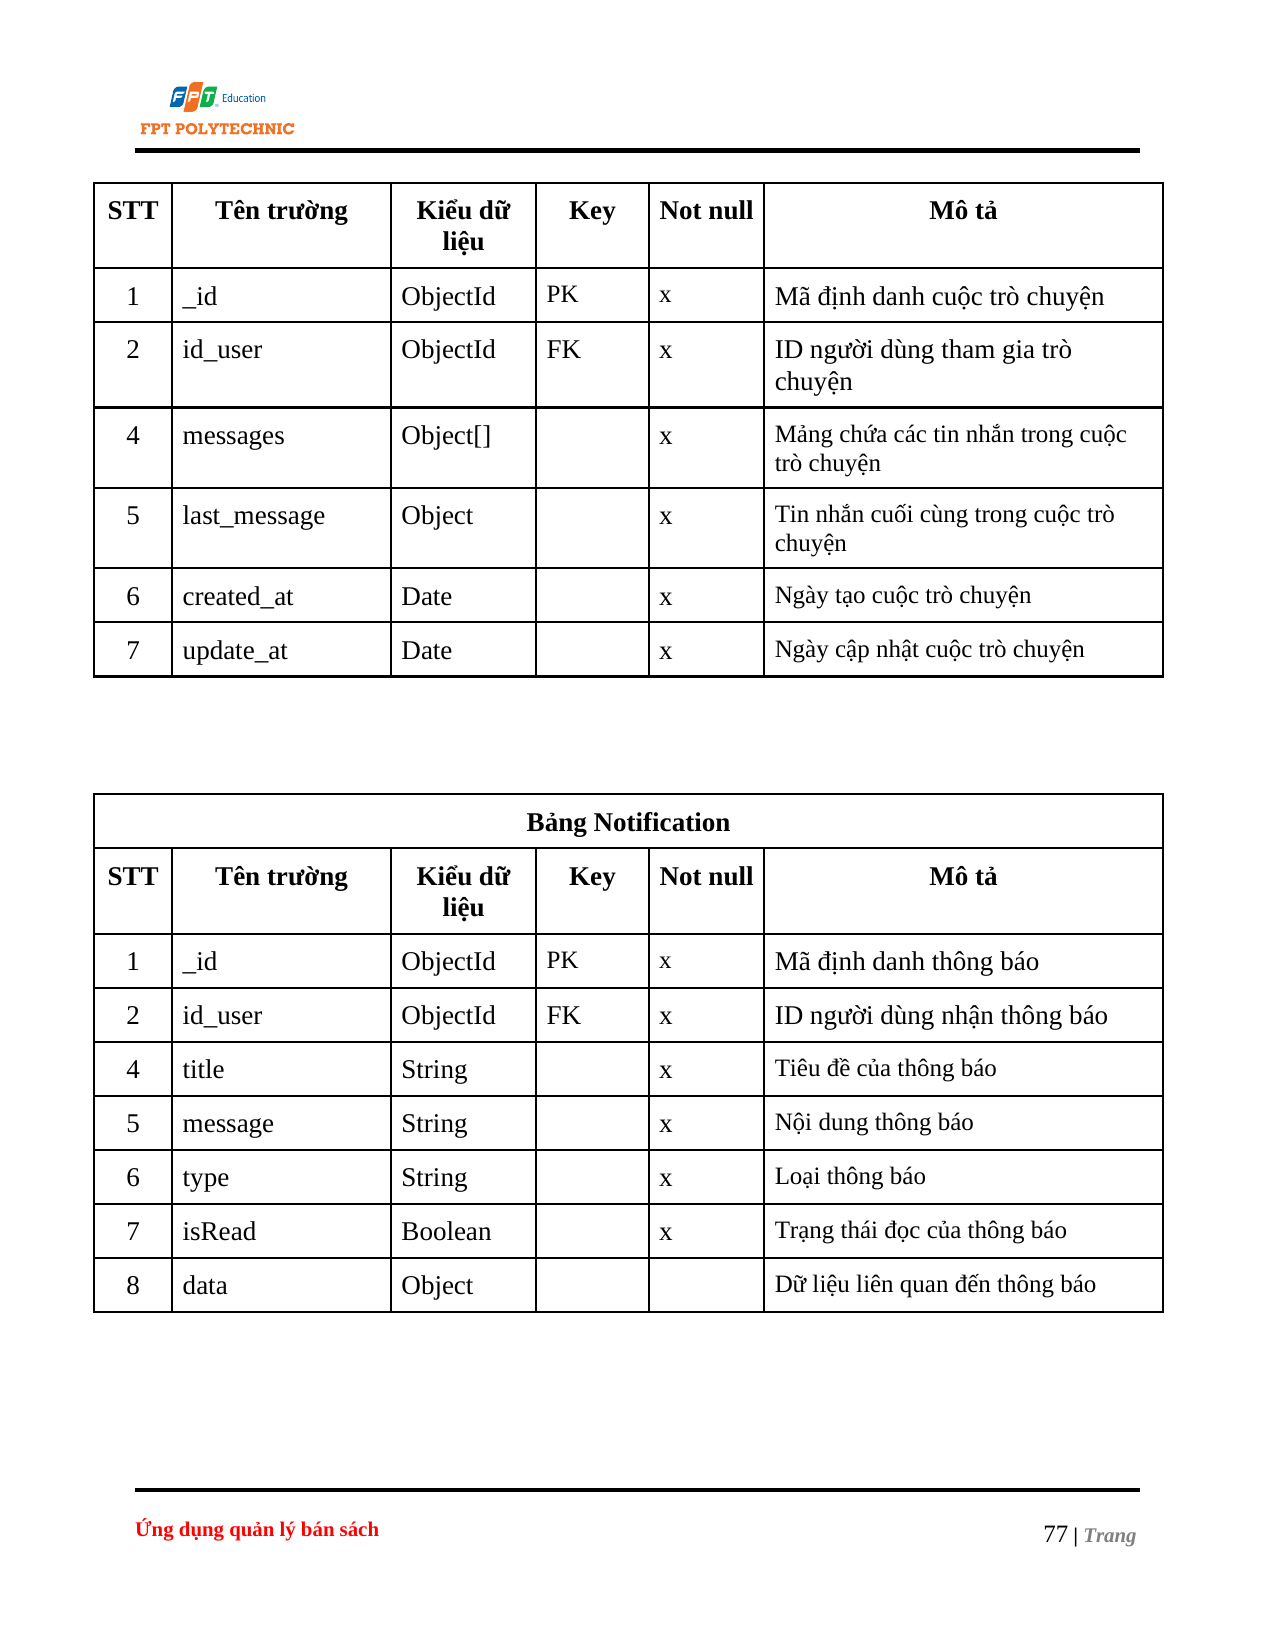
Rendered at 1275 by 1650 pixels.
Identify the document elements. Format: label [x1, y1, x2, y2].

picture [135, 75, 299, 147]
